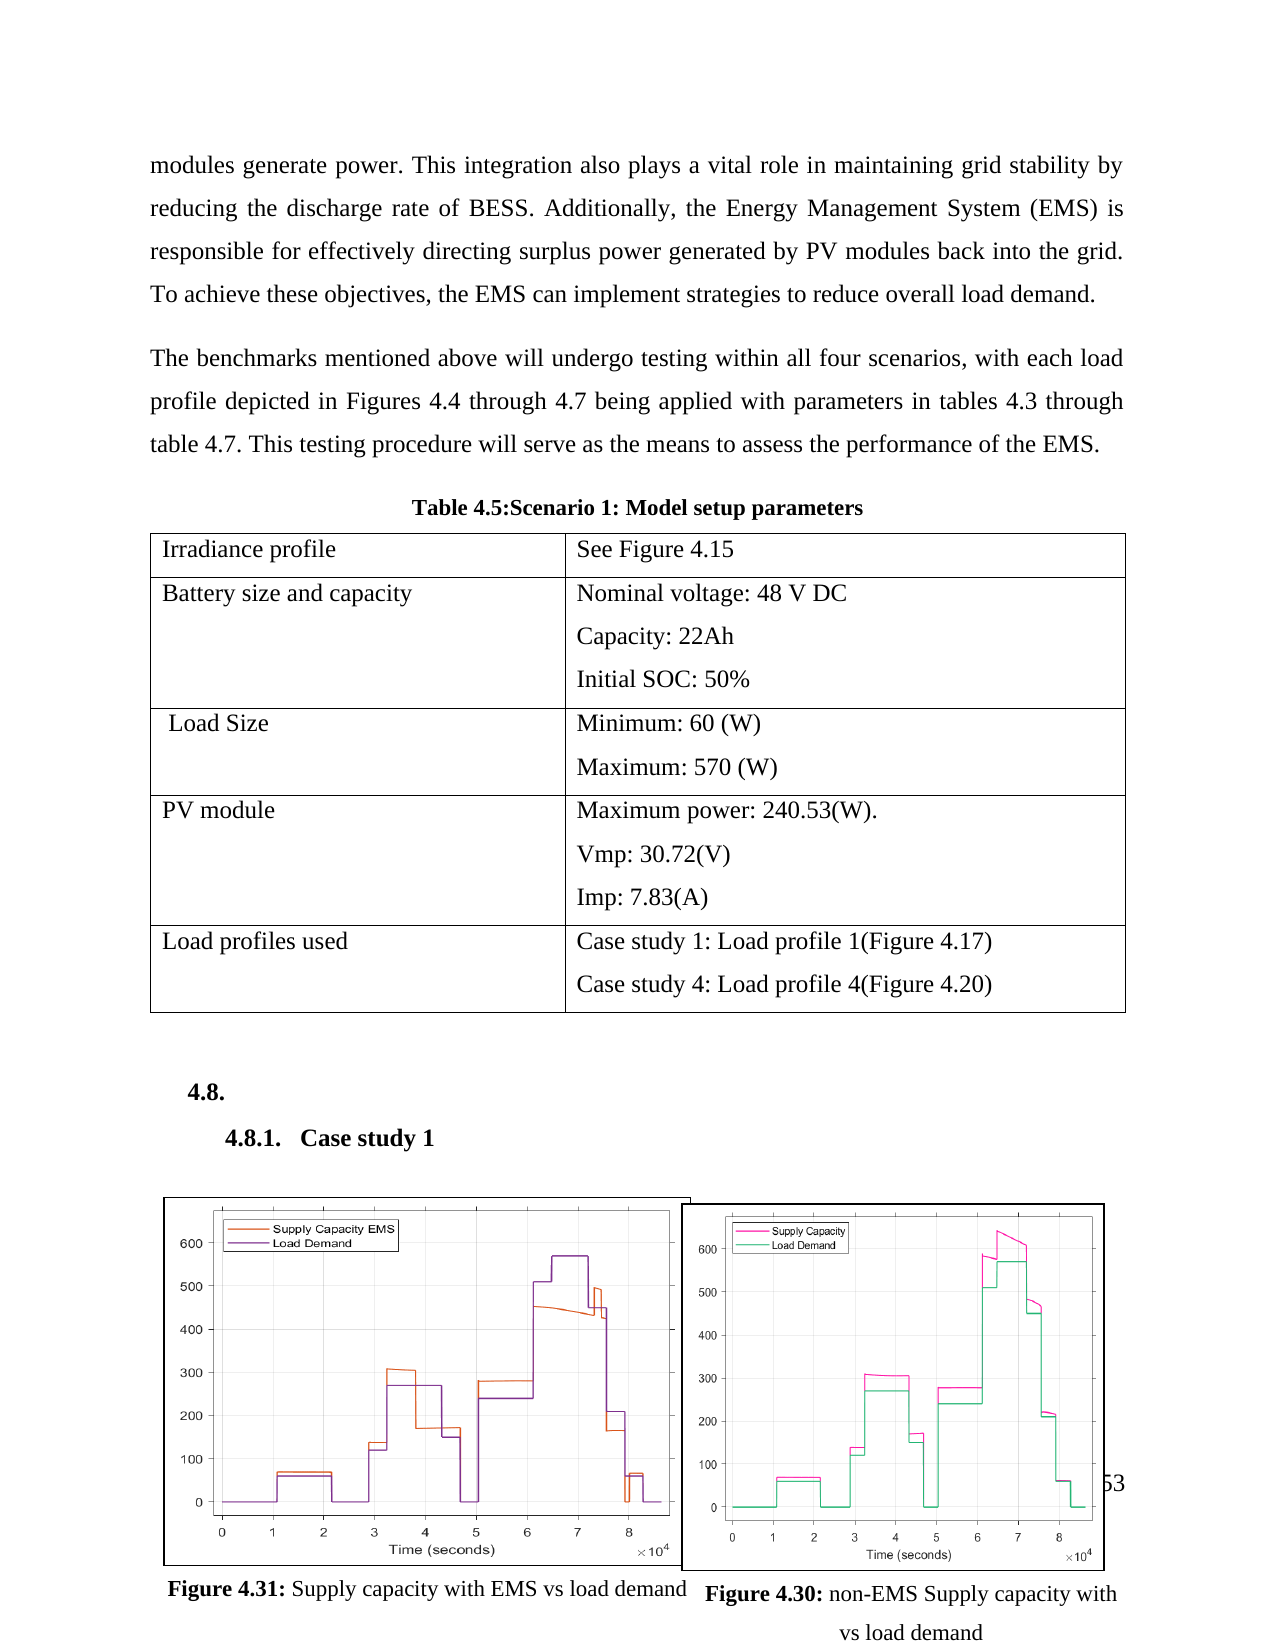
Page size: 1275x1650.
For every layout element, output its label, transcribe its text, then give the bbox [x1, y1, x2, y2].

table_header Irradiance profile [151, 534, 565, 577]
text The benchmarks mentioned above will undergo testing within all four scenarios, with each load profile depicted in Figures 4.4 through 4.7 being applied with parameters in tables 4.3 through table 4.7. This testing procedure will serve as the means to assess the performance of the EMS. [150, 343, 1125, 458]
table_cell Minimum: 60 (W) Maximum: 570 (W) [566, 709, 1125, 794]
picture [697, 1211, 1097, 1563]
table_cell Load Size [151, 709, 565, 794]
table_cell Case study 1: Load profile 1(Figure 4.4) Case study 4: Load profile 4(Figure 4.6) [566, 926, 1125, 1012]
table_cell Maximum power: 240.53(W). Vmp: 30.72(V) Imp: 7.83(A) [566, 796, 1125, 925]
subtitle Case study 1 [225, 1123, 1125, 1151]
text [150, 150, 1125, 308]
table_cell Nominal voltage: 48 V DC Capacity: 22Ah Initial SOC: 50% [566, 578, 1125, 707]
table_cell Load profiles used [151, 926, 565, 1012]
picture [178, 1205, 676, 1558]
table_cell Battery size and capacity [151, 578, 565, 707]
table_cell PV module [151, 796, 565, 925]
